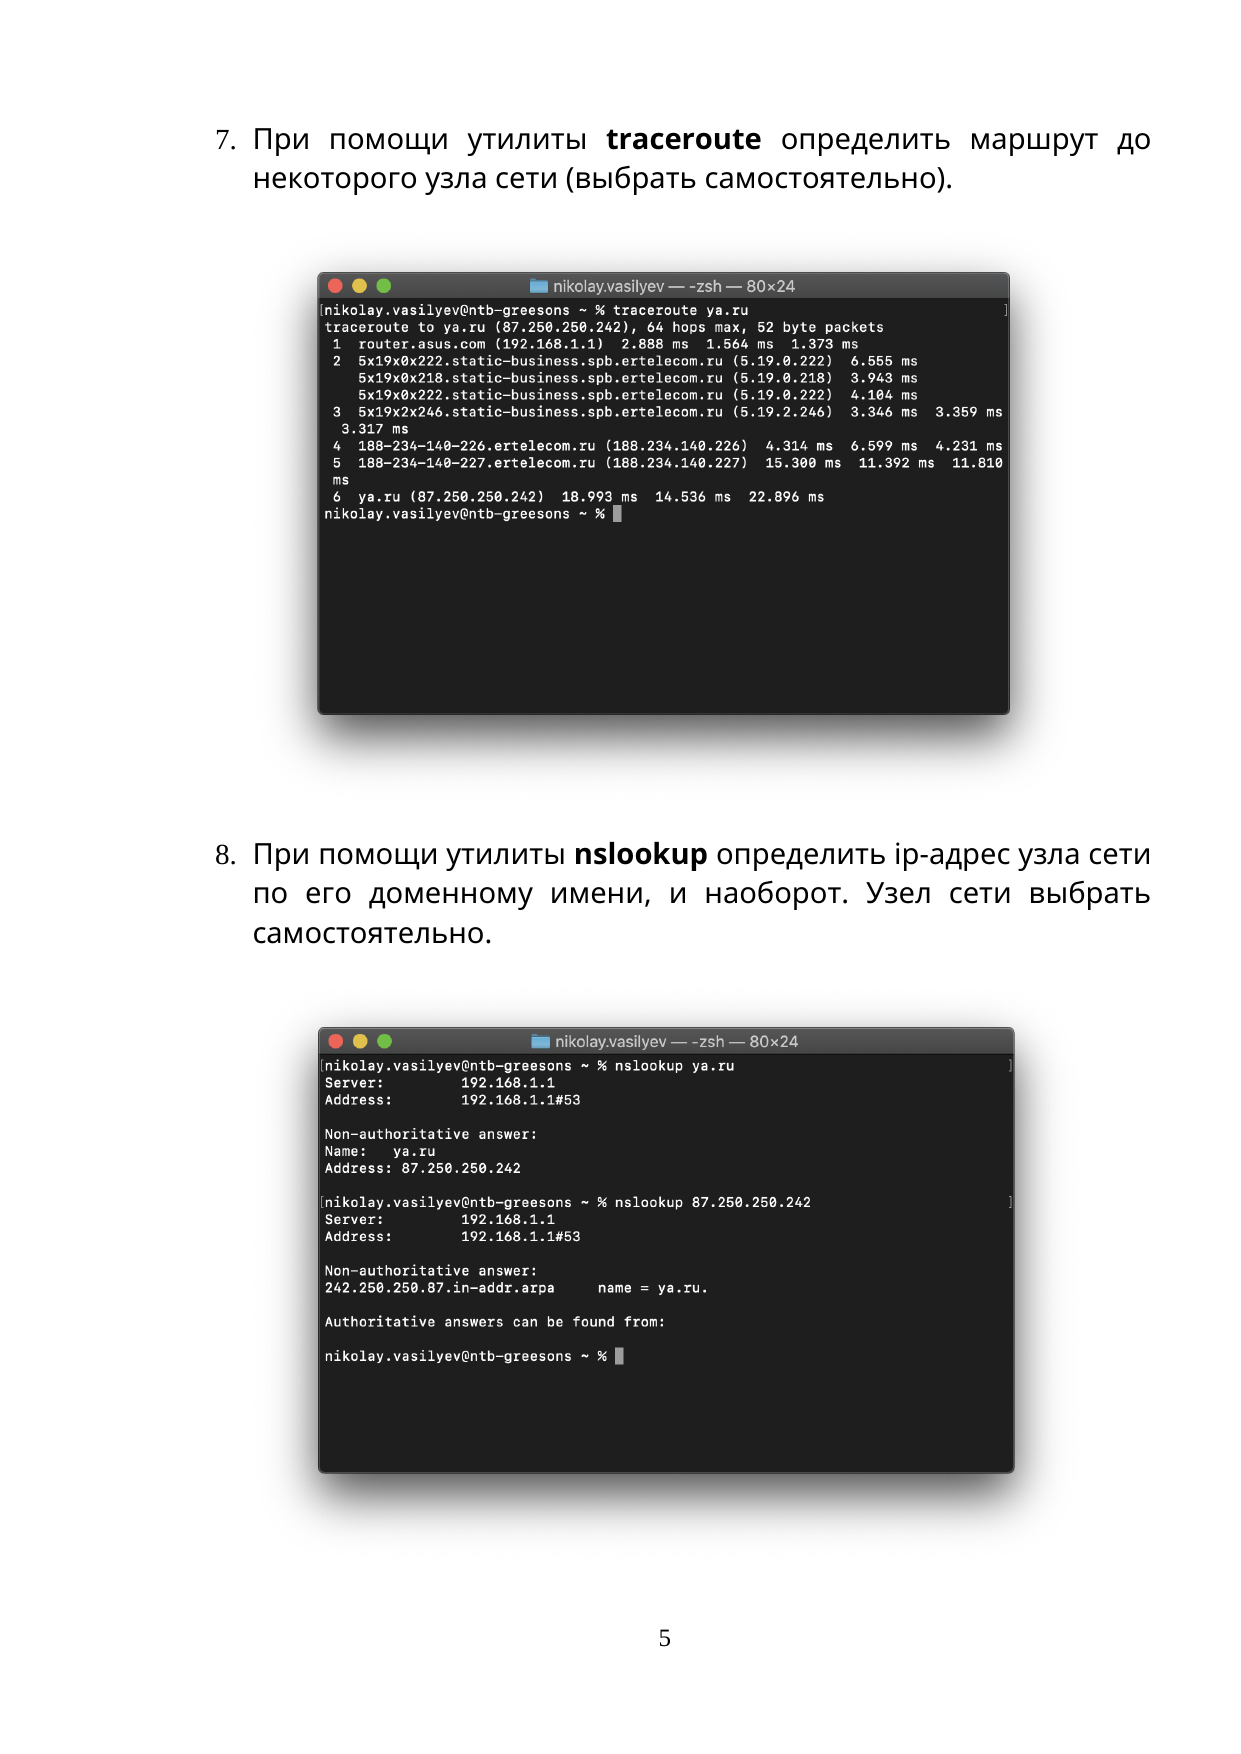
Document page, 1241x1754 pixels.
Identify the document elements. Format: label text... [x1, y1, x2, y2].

picture [251, 226, 1077, 804]
picture [251, 981, 1082, 1563]
list При помощи утилиты traceroute определить маршрут до некоторого узла сети (выбрать самостоятельно). [215, 118, 1152, 197]
list При помощи утилиты nslookup определить ip-адрес узла сети по его доменному имени, и наоборот. Узел сети выбрать самостоятельно. [215, 833, 1152, 952]
